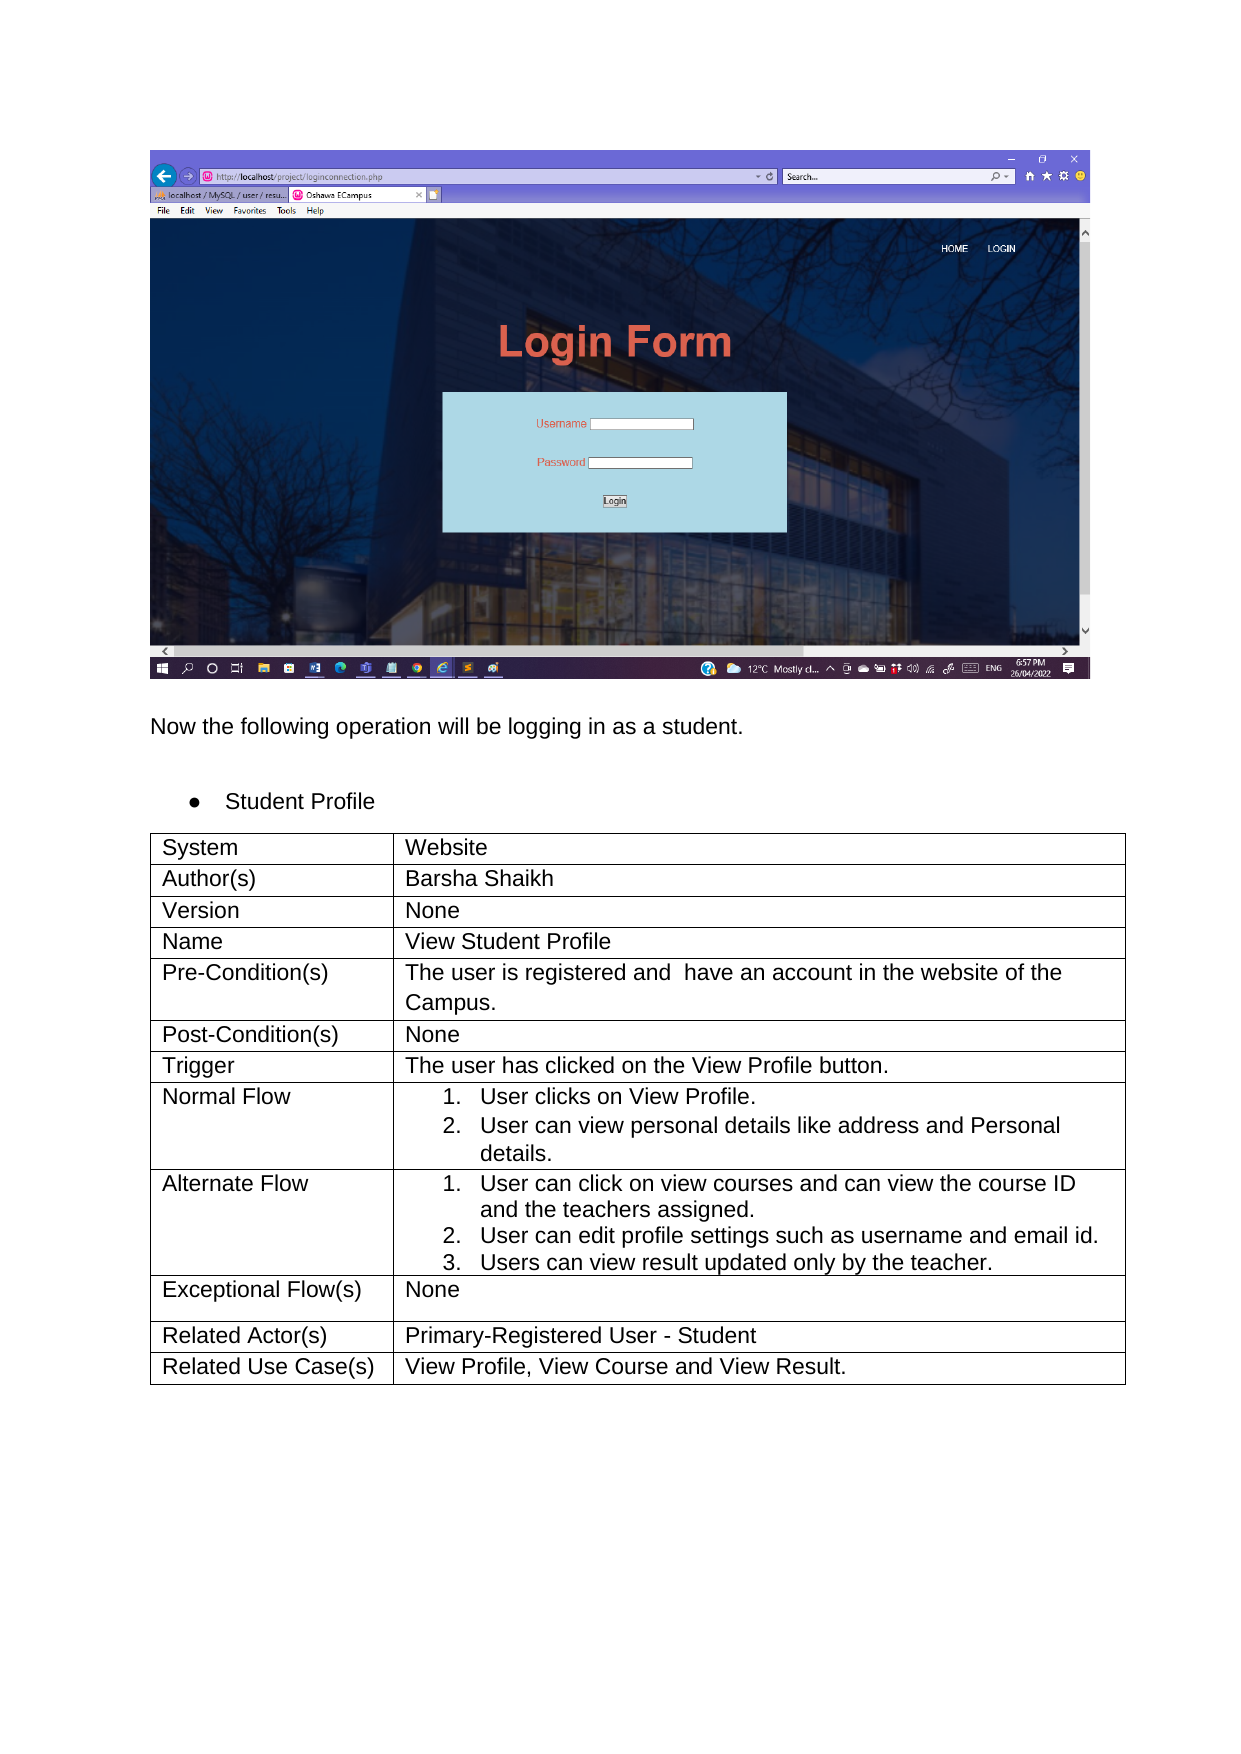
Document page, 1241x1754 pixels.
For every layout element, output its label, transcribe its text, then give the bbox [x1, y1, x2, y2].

table_cell Alternate Flow [151, 1170, 393, 1275]
table_header System [151, 834, 393, 864]
text Now the following operation will be logging in as a student. [150, 713, 1090, 739]
table_cell User can click on view courses and can view the course ID and the teachers assigned. User can edit profile settings such as username and email id. Users can view result updated only by the teacher. [394, 1170, 1125, 1275]
table_cell Name [151, 928, 393, 958]
table_cell Related Actor(s) [151, 1322, 393, 1352]
table_cell User clicks on View Profile. User can view personal details like address and Personal details. [394, 1083, 1125, 1168]
table_cell Version [151, 897, 393, 927]
table_cell The user has clicked on the View Profile button. [394, 1052, 1125, 1082]
list Student Profile [187, 788, 1090, 814]
table_cell Pre-Condition(s) [151, 959, 393, 1019]
table_cell None [394, 897, 1125, 927]
table_cell None [394, 1276, 1125, 1321]
picture [150, 150, 1091, 679]
table_cell View Student Profile [394, 928, 1125, 958]
table_header Website [394, 834, 1125, 864]
table_cell Author(s) [151, 865, 393, 896]
table_cell Trigger [151, 1052, 393, 1082]
table_cell Normal Flow [151, 1083, 393, 1168]
table_cell View Profile, View Course and View Result. [394, 1353, 1125, 1383]
table_cell Primary-Registered User - Student [394, 1322, 1125, 1352]
table_cell None [394, 1021, 1125, 1051]
table_cell Post-Condition(s) [151, 1021, 393, 1051]
table_cell The user is registered and have an account in the website of the Campus. [394, 959, 1125, 1019]
table_cell Exceptional Flow(s) [151, 1276, 393, 1321]
table_cell Related Use Case(s) [151, 1353, 393, 1383]
table_cell Barsha Shaikh [394, 865, 1125, 896]
